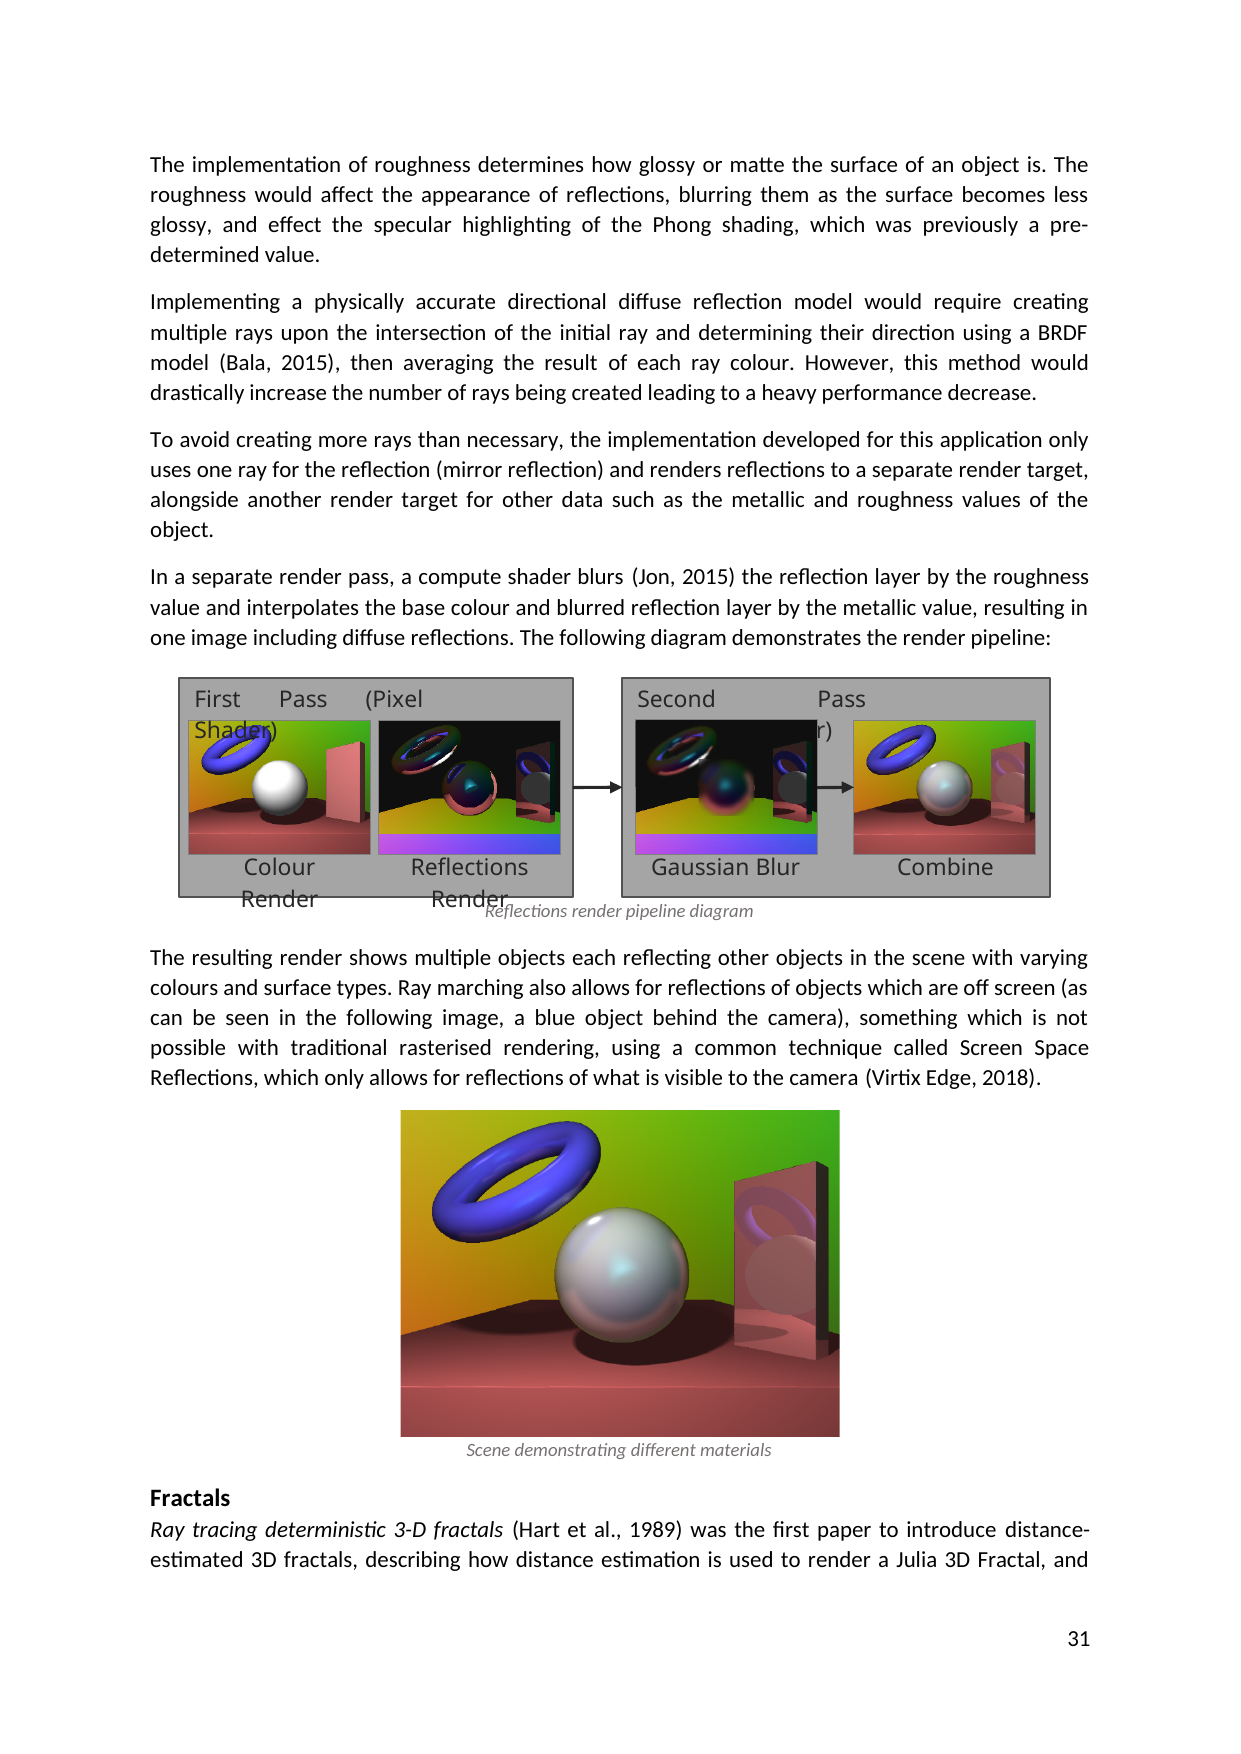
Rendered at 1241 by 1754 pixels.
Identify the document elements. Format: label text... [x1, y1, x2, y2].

picture [189, 721, 370, 854]
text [150, 1515, 1090, 1573]
text The implementation of roughness determines how glossy or matte the surface of an object is. The roughness would affect the appearance of reflections, blurring them as the surface becomes less glossy, and effect the specular highlighting of the Phong shading, which was previously a pre-determined value. [150, 150, 1090, 269]
picture [854, 721, 1035, 854]
picture [236, 727, 243, 737]
text To avoid creating more rays than necessary, the implementation developed for this application only uses one ray for the reflection (mirror reflection) and renders reflections to a separate render target, alongside another render target for other data such as the metallic and roughness values of the object. [150, 425, 1090, 544]
text The resulting render shows multiple objects each reflecting other objects in the scene with varying colours and surface types. Ray marching also allows for reflections of objects which are off screen (as can be seen in the following image, a blue object behind the camera), something which is not possible with traditional rasterised rendering, using a common technique called Screen Space Reflections, which only allows for reflections of what is visible to the camera . [150, 943, 1090, 1091]
text In a separate render pass, a compute shader blurs the reflection layer by the roughness value and interpolates the base colour and blurred reflection layer by the metallic value, resulting in one image including diffuse reflections. The following diagram demonstrates the render pipeline: [150, 562, 1090, 651]
picture [379, 721, 560, 854]
subtitle Fractals [150, 1482, 1090, 1513]
text Reflections render pipeline diagram [150, 899, 1090, 922]
picture [400, 1110, 840, 1437]
text Scene demonstrating different materials [150, 1438, 1090, 1461]
picture [635, 720, 817, 854]
text Implementing a physically accurate directional diffuse reflection model would require creating multiple rays upon the intersection of the initial ray and determining their direction using a BRDF model , then averaging the result of each ray colour. However, this method would drastically increase the number of rays being created leading to a heavy performance decrease. [150, 287, 1090, 406]
